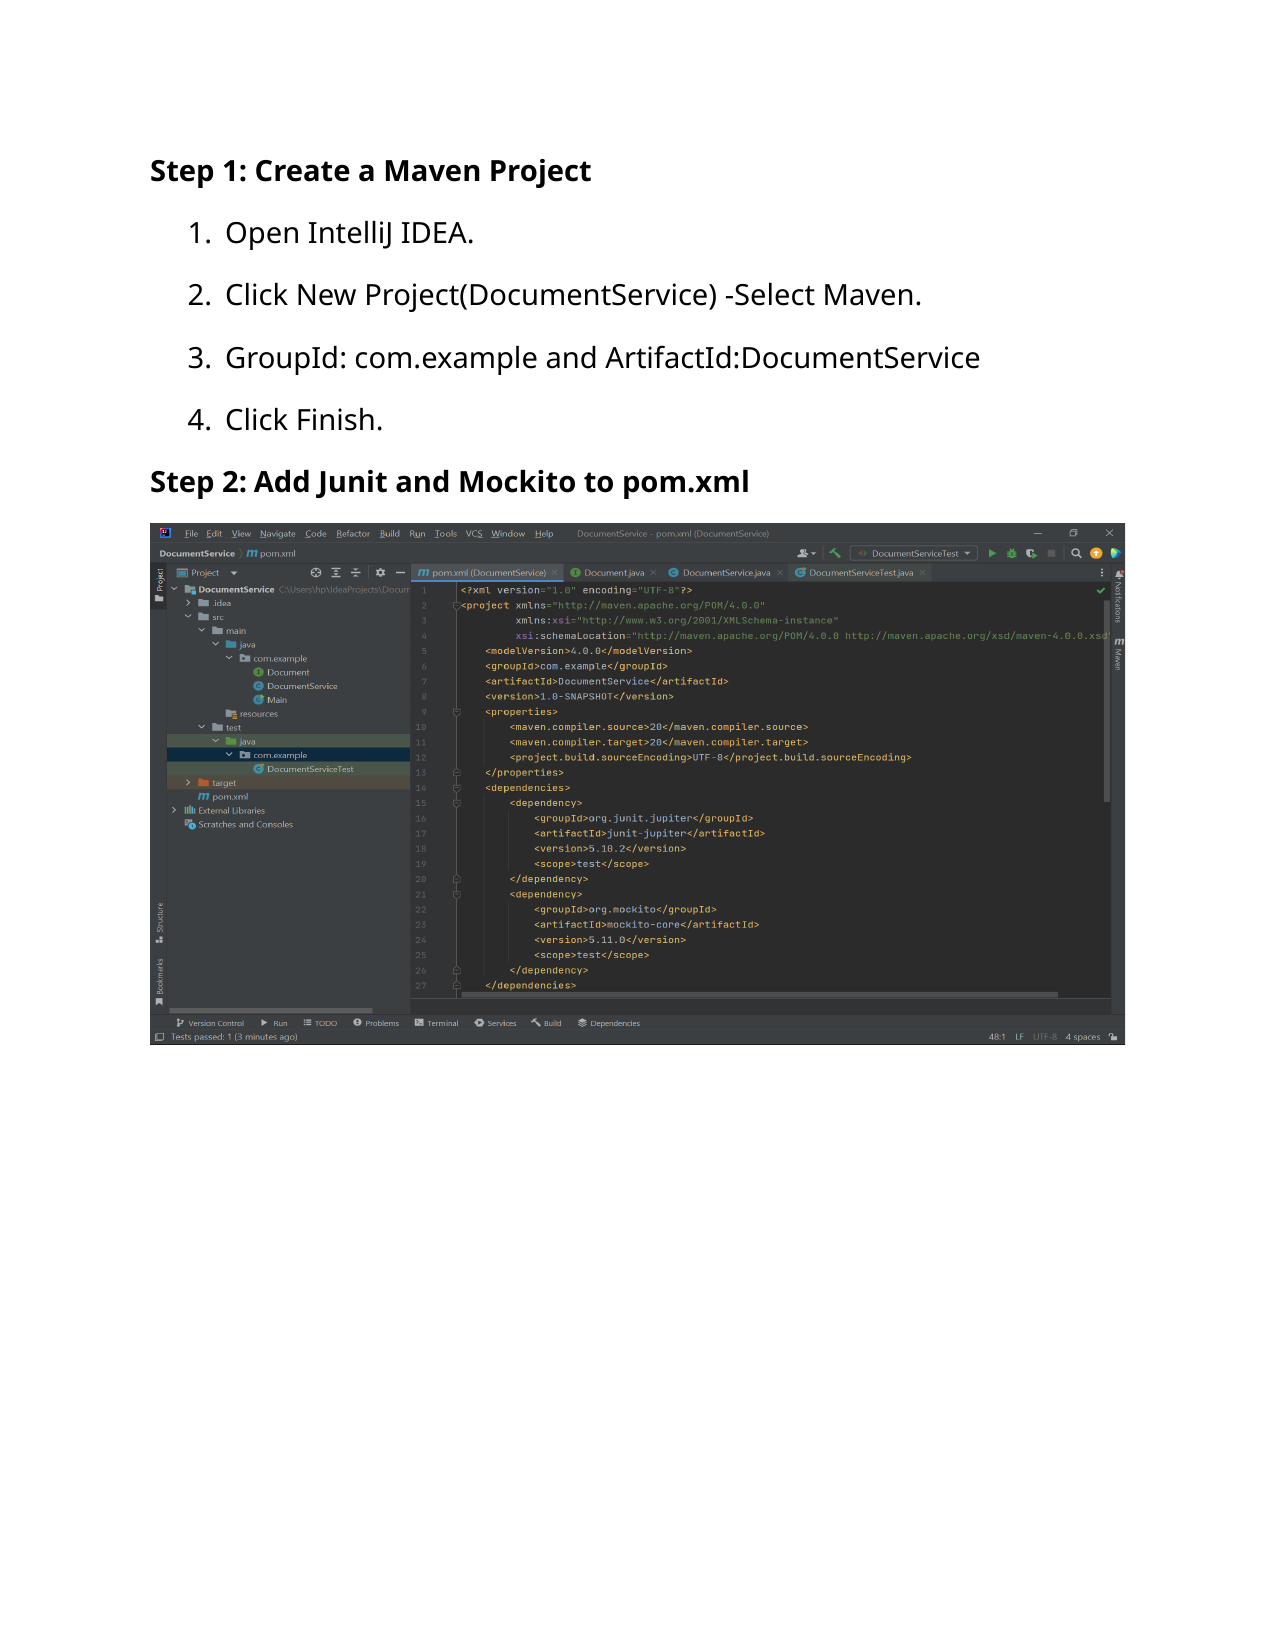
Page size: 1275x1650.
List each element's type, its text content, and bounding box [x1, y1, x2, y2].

text Step 1: Create a Maven Project [150, 150, 1125, 190]
list Click Finish. [187, 399, 1125, 439]
list GroupId: com.example and ArtifactId:DocumentService [187, 337, 1125, 377]
list Click New Project(DocumentService) -Select Maven. [187, 274, 1125, 314]
list Open IntelliJ IDEA. [187, 212, 1125, 252]
picture [150, 523, 1125, 1045]
text Step 2: Add Junit and Mockito to pom.xml [150, 461, 1125, 501]
